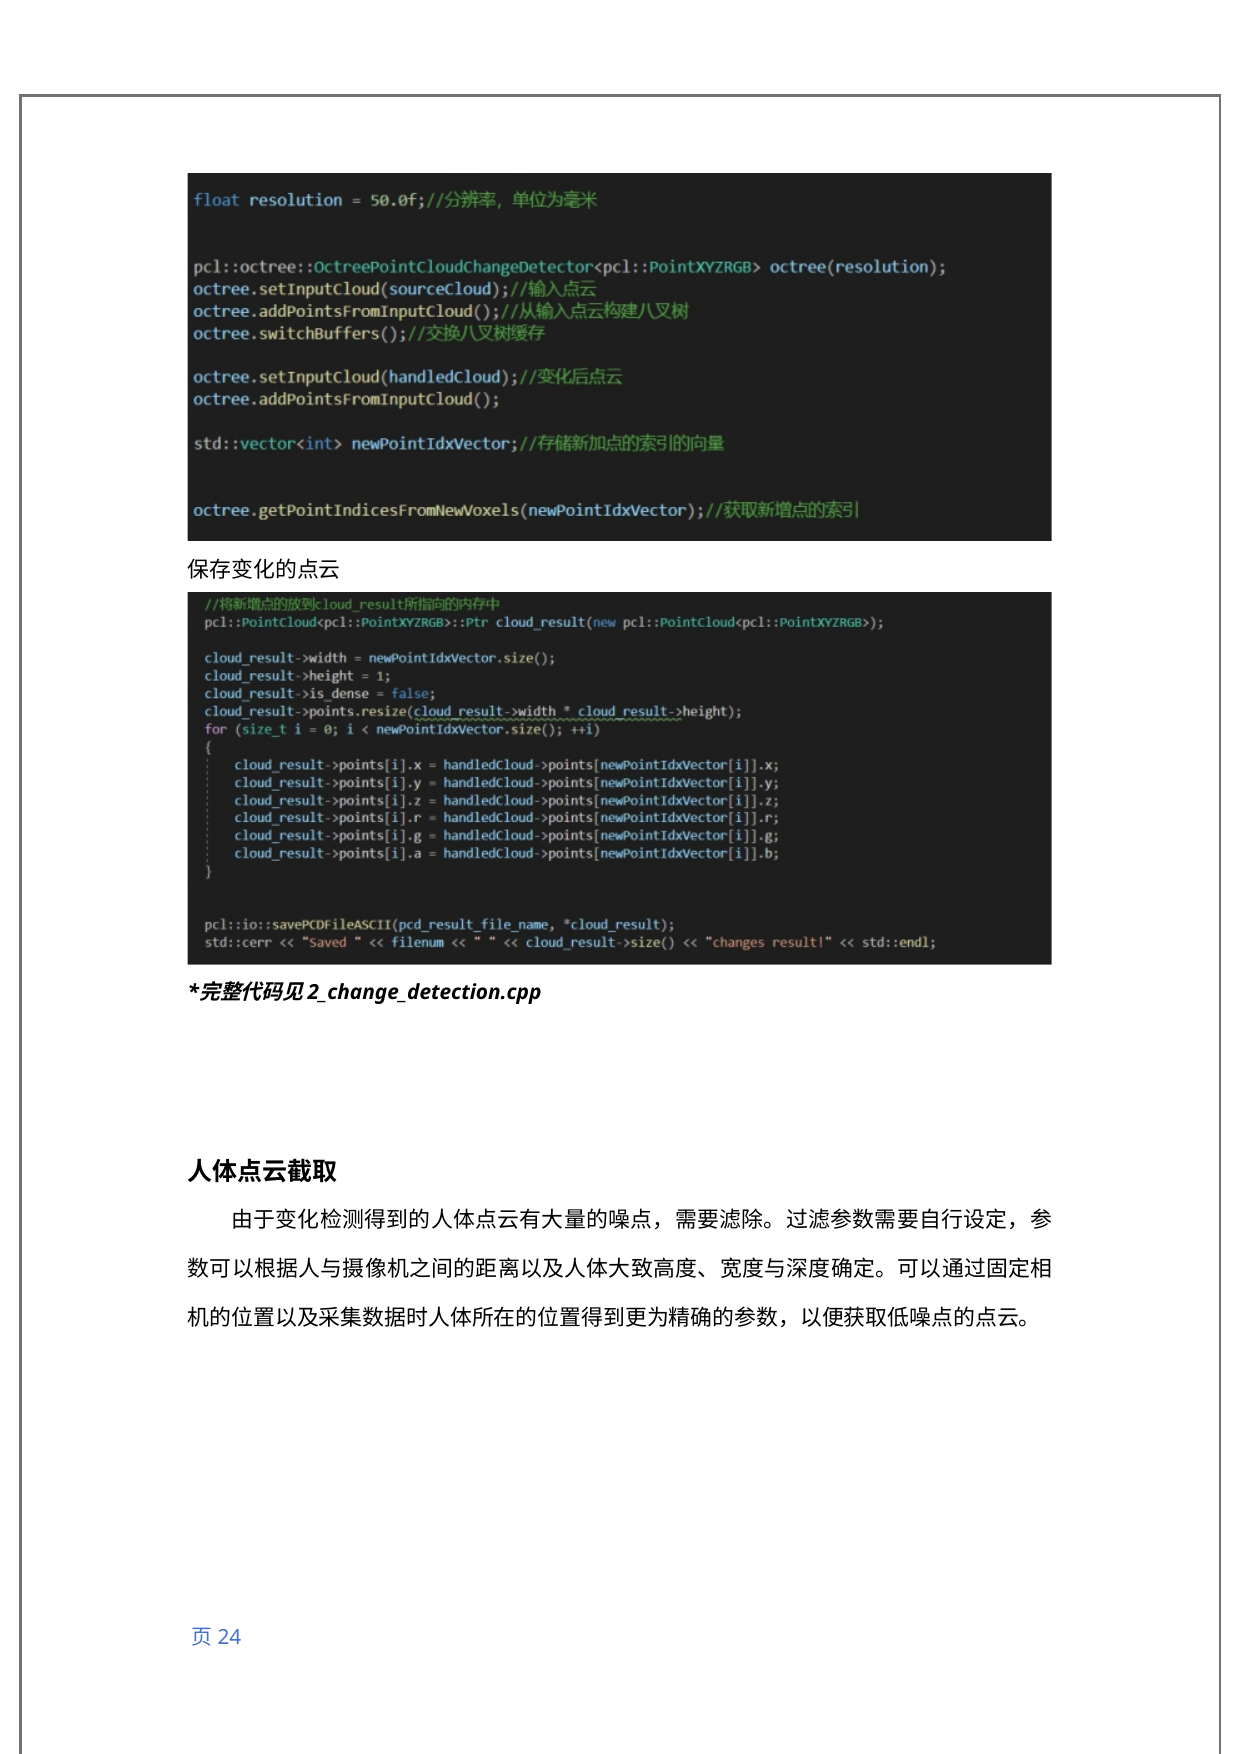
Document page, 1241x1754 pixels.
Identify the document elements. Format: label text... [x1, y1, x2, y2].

text 由于变化检测得到的人体点云有大量的噪点，需要滤除。过滤参数需要自行设定，参数可以根据人与摄像机之间的距离以及人体大致高度、宽度与深度确定。可以通过固定相机的位置以及采集数据时人体所在的位置得到更为精确的参数，以便获取低噪点的点云。 [187, 1202, 1053, 1332]
picture [187, 592, 1053, 966]
picture [187, 173, 1053, 541]
text 保存变化的点云 [187, 552, 1053, 584]
text *完整代码见2_change_detection.cpp [187, 974, 1053, 1007]
text 人体点云截取 [187, 1137, 1053, 1202]
